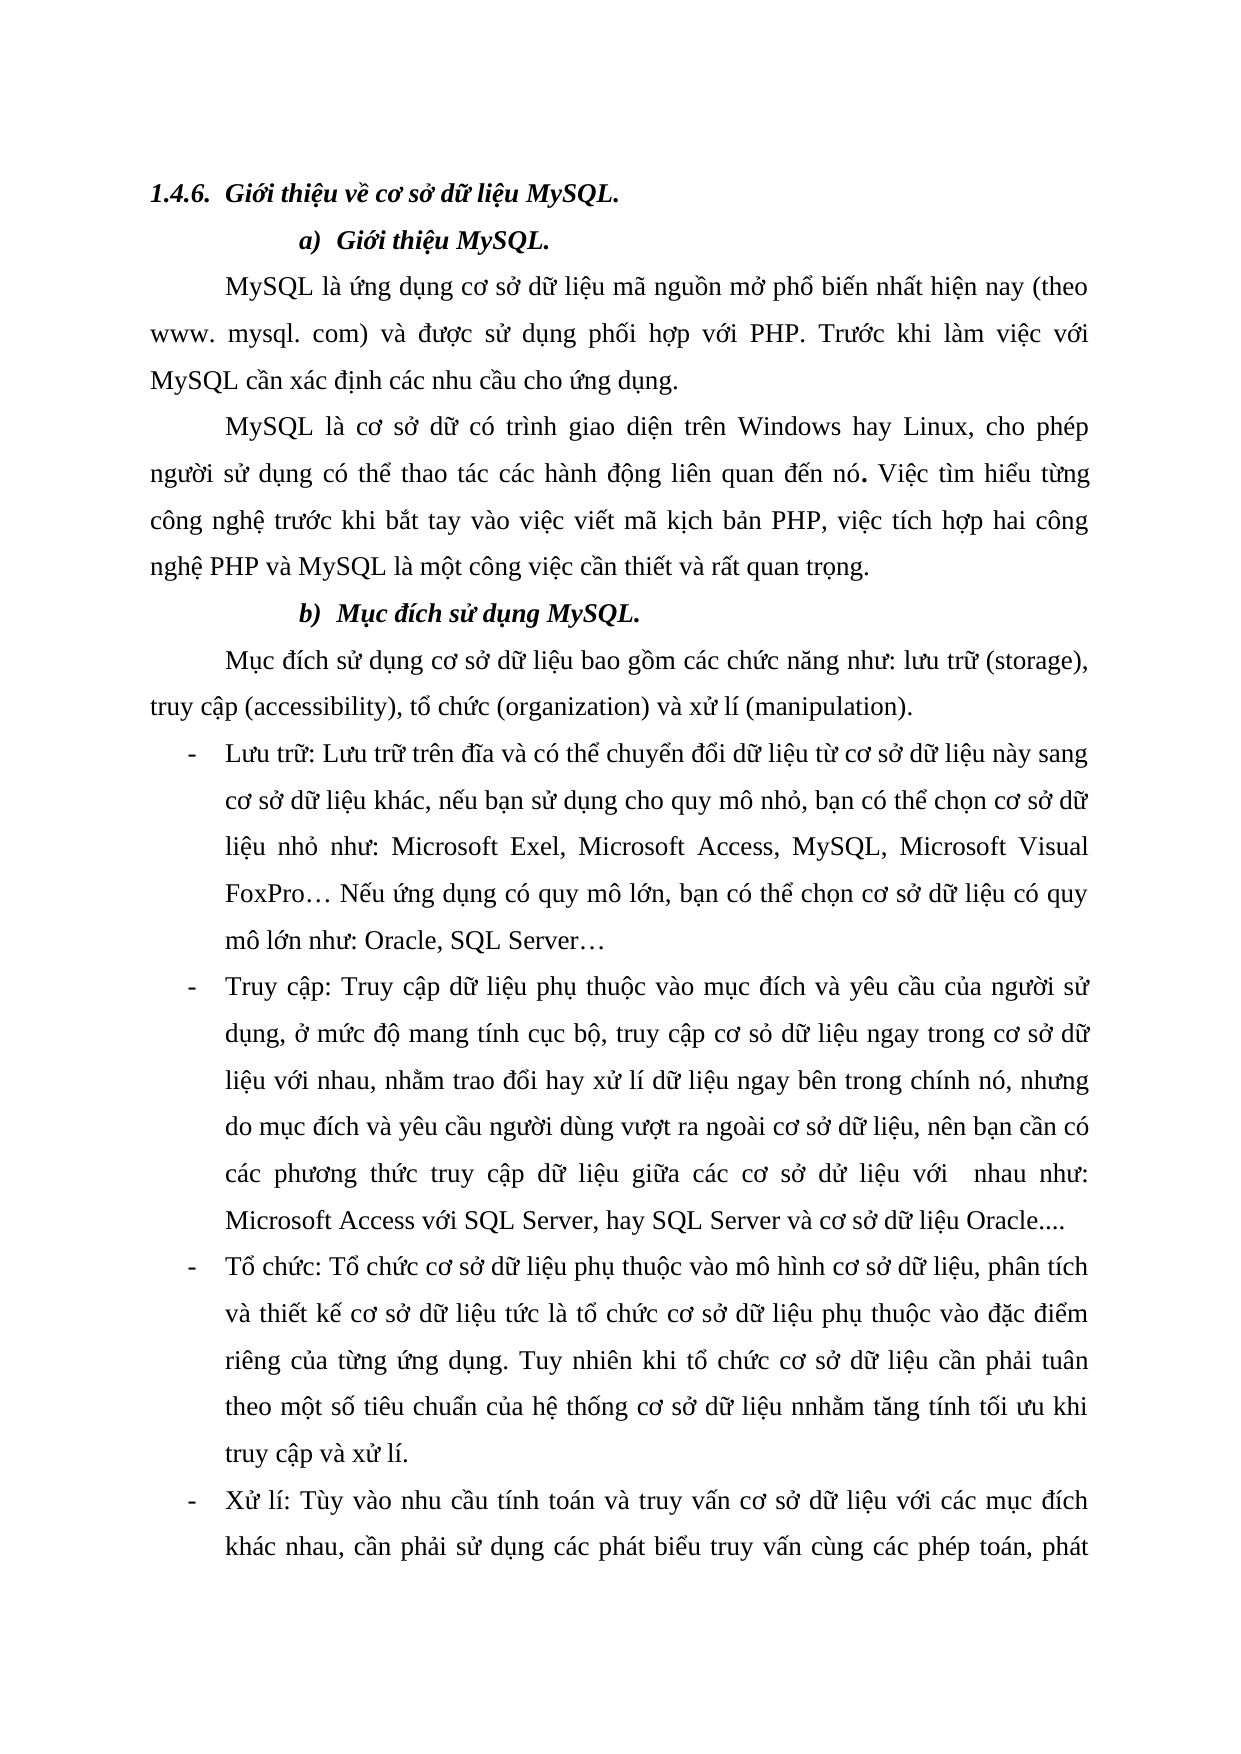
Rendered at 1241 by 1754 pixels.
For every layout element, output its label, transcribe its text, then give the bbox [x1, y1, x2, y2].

list Lưu trữ: Lưu trữ trên đĩa và có thể chuyển đổi dữ liệu từ cơ sở dữ liệu này sang cơ sở dữ liệu khác, nếu bạn sử dụng cho quy mô nhỏ, bạn có thể chọn cơ sở dữ liệu nhỏ như: Microsoft Exel, Microsoft Access, MySQL, Microsoft Visual FoxPro… Nếu ứng dụng có quy mô lớn, bạn có thể chọn cơ sở dữ liệu có quy mô lớn như: Oracle, SQL Server… [187, 737, 1090, 955]
text Mục đích sử dụng cơ sở dữ liệu bao gồm các chức năng như: lưu trữ (storage), truy cập (accessibility), tổ chức (organization) và xử lí (manipulation). [150, 644, 1090, 722]
list Truy cập: Truy cập dữ liệu phụ thuộc vào mục đích và yêu cầu của người sử dụng, ở mức độ mang tính cục bộ, truy cập cơ sỏ dữ liệu ngay trong cơ sở dữ liệu với nhau, nhằm trao đổi hay xử lí dữ liệu ngay bên trong chính nó, nhưng do mục đích và yêu cầu người dùng vượt ra ngoài cơ sở dữ liệu, nên bạn cần có các phương thức truy cập dữ liệu giữa các cơ sở dử liệu với nhau như: Microsoft Access với SQL Server, hay SQL Server và cơ sở dữ liệu Oracle.... [187, 971, 1090, 1235]
text MySQL là cơ sở dữ có trình giao diện trên Windows hay Linux, cho phép người sử dụng có thể thao tác các hành động liên quan đến nó. Việc tìm hiểu từng công nghệ trước khi bắt tay vào việc viết mã kịch bản PHP, việc tích hợp hai công nghệ PHP và MySQL là một công việc cần thiết và rất quan trọng. [150, 411, 1090, 582]
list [187, 1484, 1090, 1562]
list Mục đích sử dụng MySQL. [299, 597, 1090, 628]
text MySQL là ứng dụng cơ sở dữ liệu mã nguồn mở phổ biến nhất hiện nay (theo www. mysql. com) và được sử dụng phối hợp với PHP. Trước khi làm việc với MySQL cần xác định các nhu cầu cho ứng dụng. [150, 271, 1090, 395]
list Giới thiệu MySQL. [299, 224, 1090, 255]
list Tổ chức: Tổ chức cơ sở dữ liệu phụ thuộc vào mô hình cơ sở dữ liệu, phân tích và thiết kế cơ sở dữ liệu tức là tổ chức cơ sở dữ liệu phụ thuộc vào đặc điểm riêng của từng ứng dụng. Tuy nhiên khi tổ chức cơ sở dữ liệu cần phải tuân theo một số tiêu chuẩn của hệ thống cơ sở dữ liệu nnhằm tăng tính tối ưu khi truy cập và xử lí. [187, 1251, 1090, 1468]
list Giới thiệu về cơ sở dữ liệu MySQL. [150, 177, 1090, 208]
